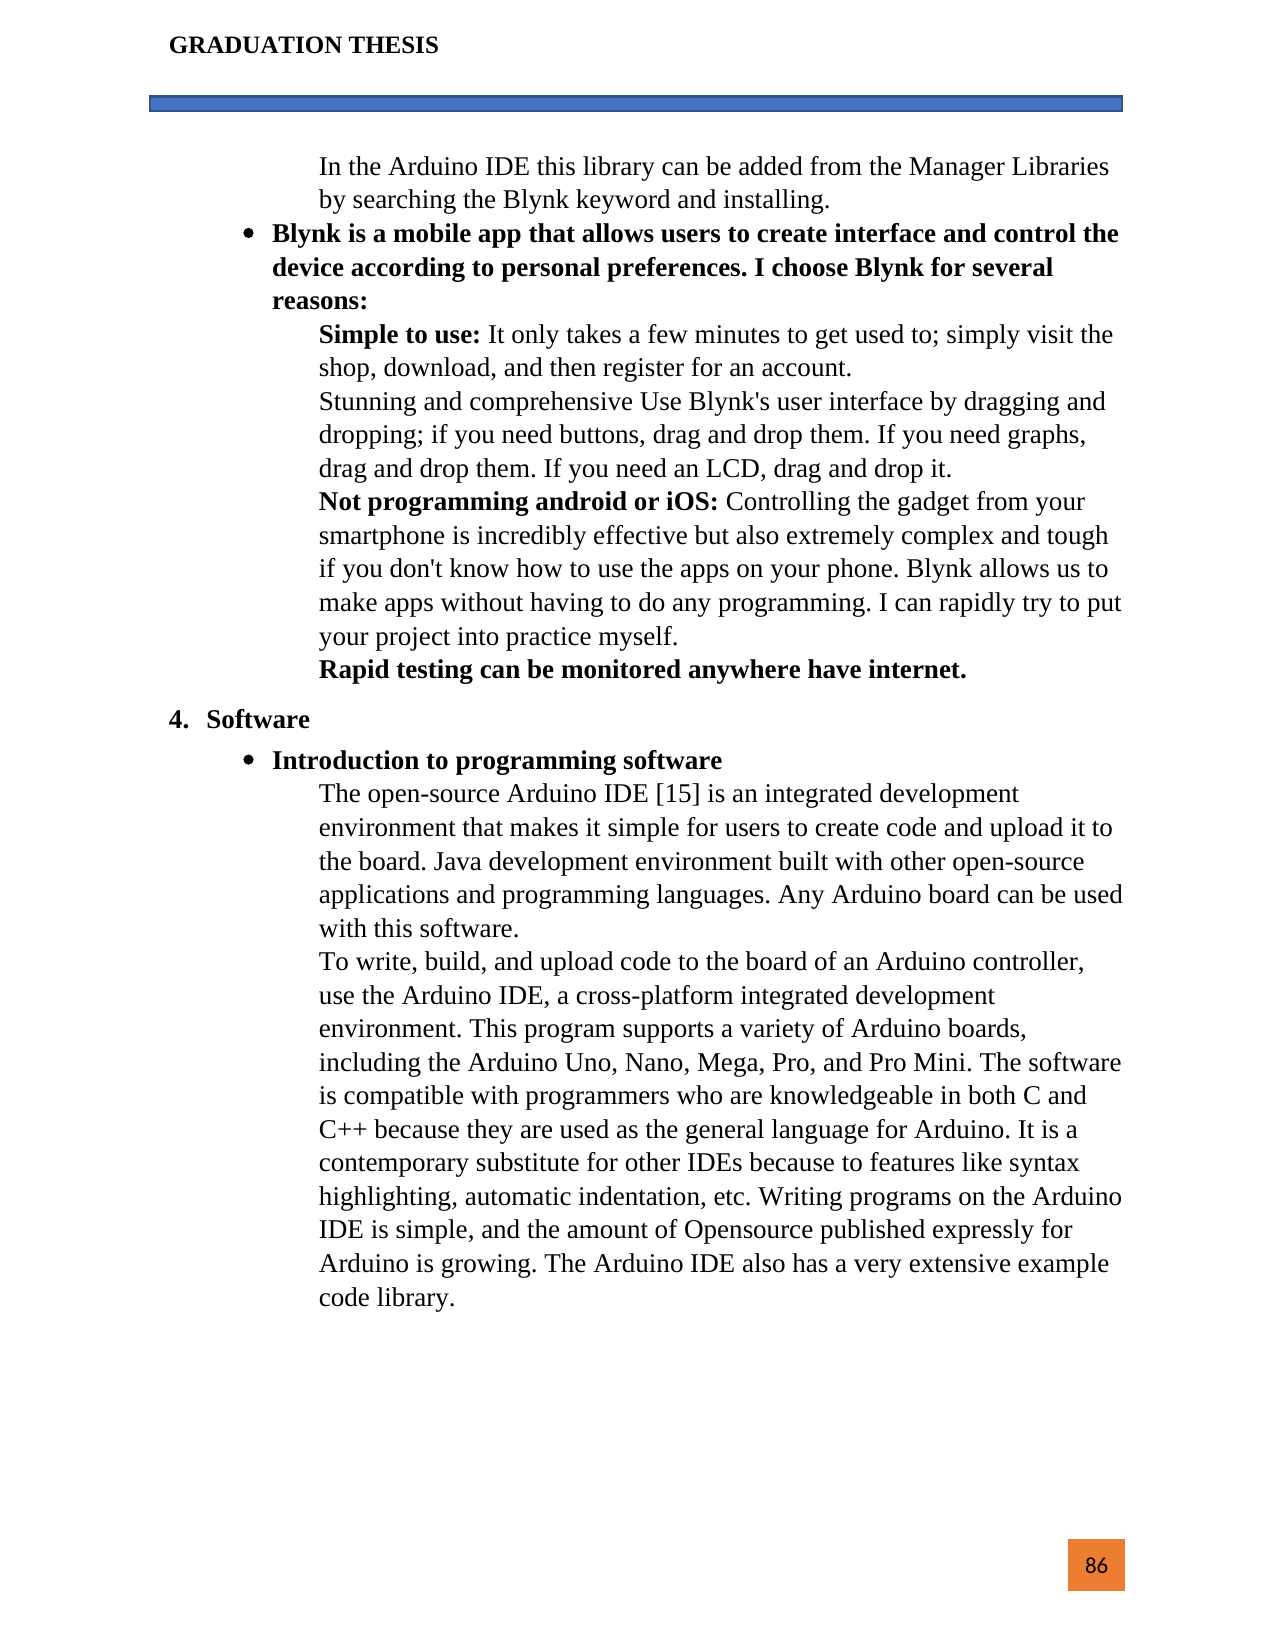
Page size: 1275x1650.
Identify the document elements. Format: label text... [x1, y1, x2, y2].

subtitle Software [169, 703, 1125, 734]
list In the Arduino IDE this library can be added from the Manager Libraries by searching the Blynk keyword and installing. [319, 150, 1125, 215]
list Simple to use: It only takes a few minutes to get used to; simply visit the shop, download, and then register for an account. [319, 318, 1125, 382]
list The open-source Arduino IDE [15] is an integrated development environment that makes it simple for users to create code and upload it to the board. Java development environment built with other open-source applications and programming languages. Any Arduino board can be used with this software. [319, 778, 1125, 943]
list Introduction to programming software [244, 744, 1125, 775]
list Rapid testing can be monitored anywhere have internet. [319, 653, 1125, 684]
list Blynk is a mobile app that allows users to create interface and control the device according to personal preferences. I choose Blynk for several reasons: [244, 217, 1125, 315]
list To write, build, and upload code to the board of an Arduino controller, use the Arduino IDE, a cross-platform integrated development environment. This program supports a variety of Arduino boards, including the Arduino Uno, Nano, Mega, Pro, and Pro Mini. The software is compatible with programmers who are knowledgeable in both C and C++ because they are used as the general language for Arduino. It is a contemporary substitute for other IDEs because to features like syntax highlighting, automatic indentation, etc. Writing programs on the Arduino IDE is simple, and the amount of Opensource published expressly for Arduino is growing. The Arduino IDE also has a very extensive example code library. [319, 945, 1125, 1312]
list Not programming android or iOS: Controlling the gadget from your smartphone is incredibly effective but also extremely complex and tough if you don't know how to use the apps on your phone. Blynk allows us to make apps without having to do any programming. I can rapidly try to put your project into practice myself. [319, 486, 1125, 651]
list Stunning and comprehensive Use Blynk's user interface by dragging and dropping; if you need buttons, drag and drop them. If you need graphs, drag and drop them. If you need an LCD, drag and drop it. [319, 385, 1125, 483]
